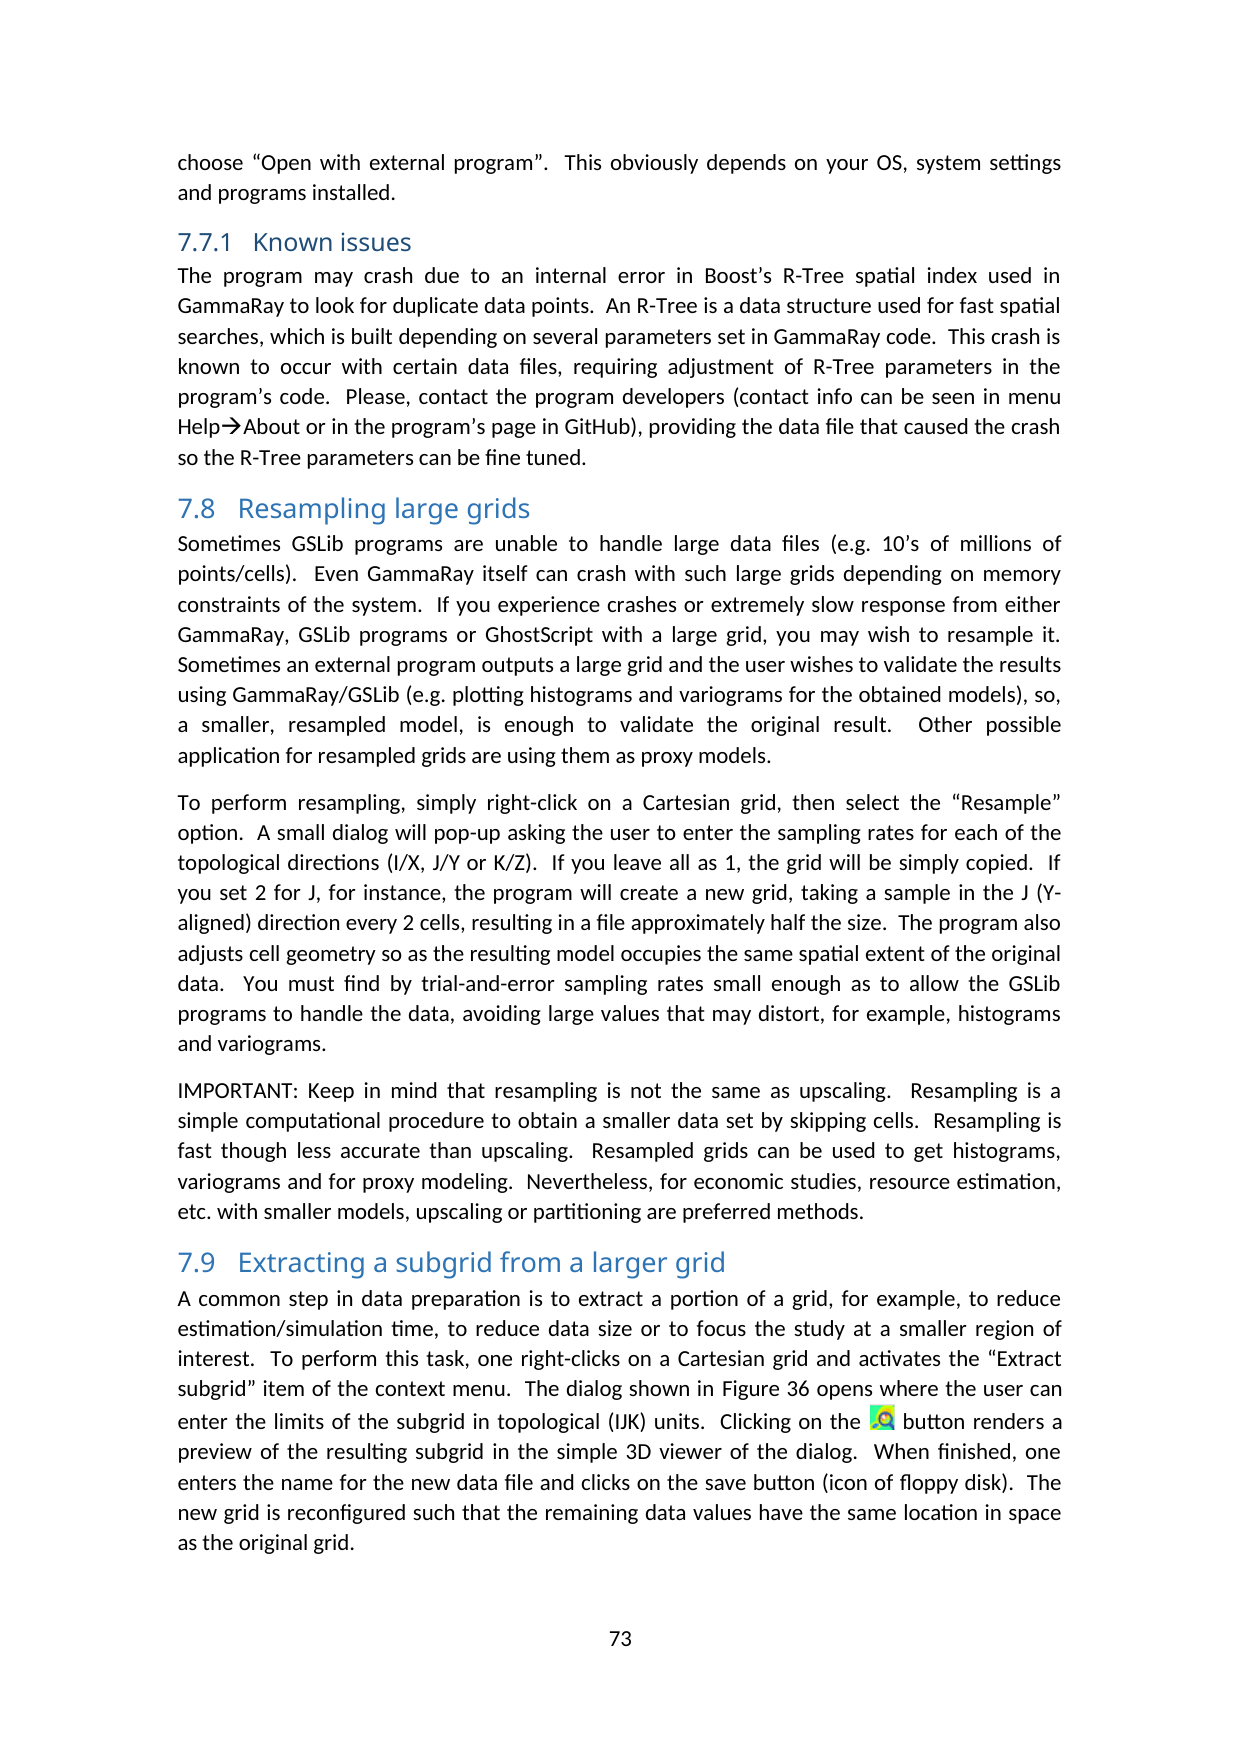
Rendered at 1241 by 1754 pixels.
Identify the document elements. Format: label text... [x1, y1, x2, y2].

text To perform resampling, simply right-click on a Cartesian grid, then select the “Resample” option. A small dialog will pop-up asking the user to enter the sampling rates for each of the topological directions (I/X, J/Y or K/Z). If you leave all as 1, the grid will be simply copied. If you set 2 for J, for instance, the program will create a new grid, taking a sample in the J (Y-aligned) direction every 2 cells, resulting in a file approximately half the size. The program also adjusts cell geometry so as the resulting model occupies the same spatial extent of the original data. You must find by trial-and-error sampling rates small enough as to allow the GSLib programs to handle the data, avoiding large values that may distort, for example, histograms and variograms. [177, 788, 1063, 1057]
subtitle Known issues [177, 225, 1063, 259]
text IMPORTANT: Keep in mind that resampling is not the same as upscaling. Resampling is a simple computational procedure to obtain a smaller data set by skipping cells. Resampling is fast though less accurate than upscaling. Resampled grids can be used to get histograms, variograms and for proxy modeling. Nevertheless, for economic studies, resource estimation, etc. with smaller models, upscaling or partitioning are preferred methods. [177, 1076, 1063, 1225]
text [177, 148, 1063, 206]
text Sometimes GSLib programs are unable to handle large data files (e.g. 10’s of millions of points/cells). Even GammaRay itself can crash with such large grids depending on memory constraints of the system. If you experience crashes or extremely slow response from either GammaRay, GSLib programs or GhostScript with a large grid, you may wish to resample it. Sometimes an external program outputs a large grid and the user wishes to validate the results using GammaRay/GSLib (e.g. plotting histograms and variograms for the obtained models), so, a smaller, resampled model, is enough to validate the original result. Other possible application for resampled grids are using them as proxy models. [177, 529, 1063, 769]
text A common step in data preparation is to extract a portion of a grid, for example, to reduce estimation/simulation time, to reduce data size or to focus the study at a smaller region of interest. To perform this task, one right-clicks on a Cartesian grid and activates the “Extract subgrid” item of the context menu. The dialog shown in Figure 36 opens where the user can enter the limits of the subgrid in topological (IJK) units. Clicking on the button renders a preview of the resulting subgrid in the simple 3D viewer of the dialog. When finished, one enters the name for the new data file and clicks on the save button (icon of floppy disk). The new grid is reconfigured such that the remaining data values have the same location in space as the original grid. [177, 1284, 1063, 1556]
subtitle Extracting a subgrid from a larger grid [177, 1244, 1063, 1281]
subtitle Resampling large grids [177, 489, 1063, 526]
text The program may crash due to an internal error in Boost’s R-Tree spatial index used in GammaRay to look for duplicate data points. An R-Tree is a data structure used for fast spatial searches, which is built depending on several parameters set in GammaRay code. This crash is known to occur with certain data files, requiring adjustment of R-Tree parameters in the program’s code. Please, contact the program developers (contact info can be seen in menu HelpAbout or in the program’s page in GitHub), providing the data file that caused the crash so the R-Tree parameters can be fine tuned. [177, 261, 1063, 471]
picture [870, 1404, 895, 1430]
